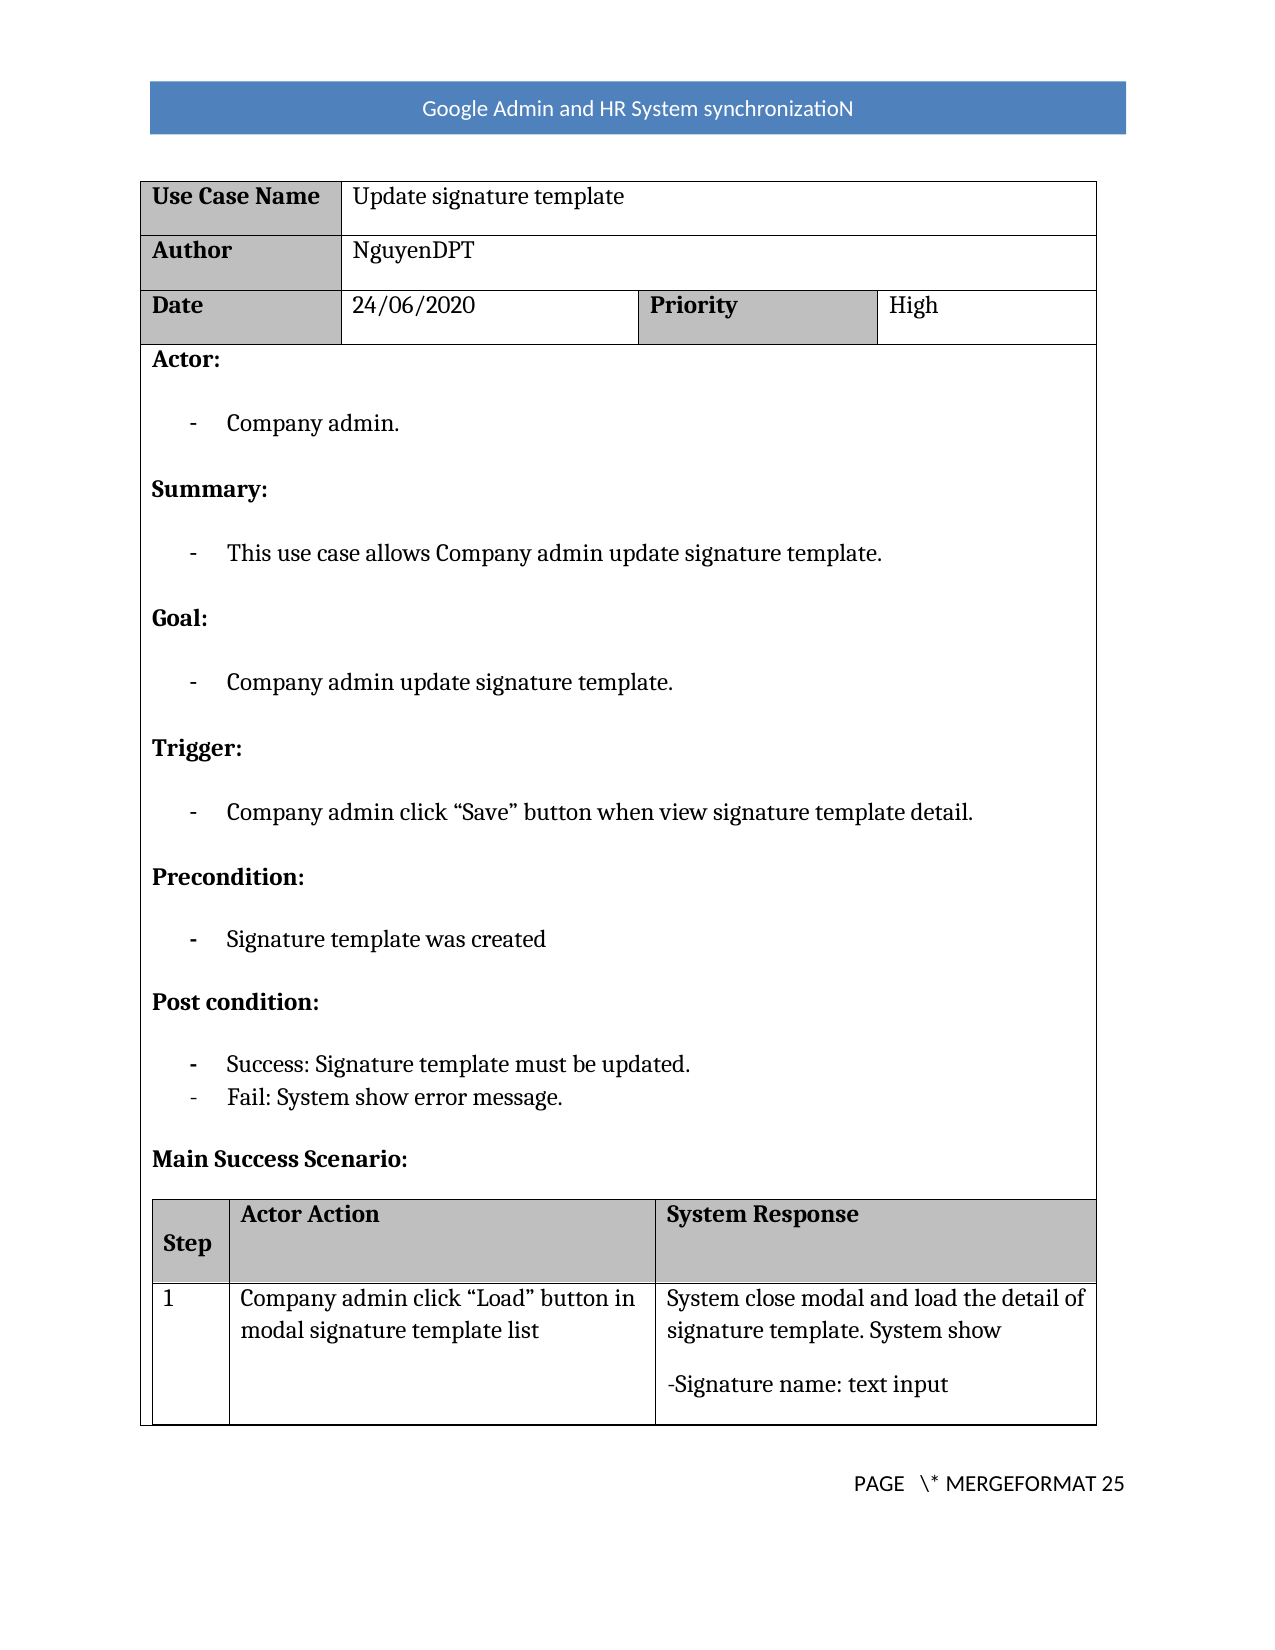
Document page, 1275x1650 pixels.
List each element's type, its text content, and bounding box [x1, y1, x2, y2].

table_cell Use Case Name [141, 182, 341, 235]
table_cell Date [141, 291, 341, 344]
table_cell High [878, 291, 1096, 344]
table_cell Update signature template [342, 182, 1096, 235]
table_cell NguyenDPT [342, 236, 1096, 290]
table_cell Author [141, 236, 341, 290]
table_cell 24/06/2020 [342, 291, 638, 344]
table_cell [141, 345, 1096, 1425]
table_cell Priority [639, 291, 877, 344]
